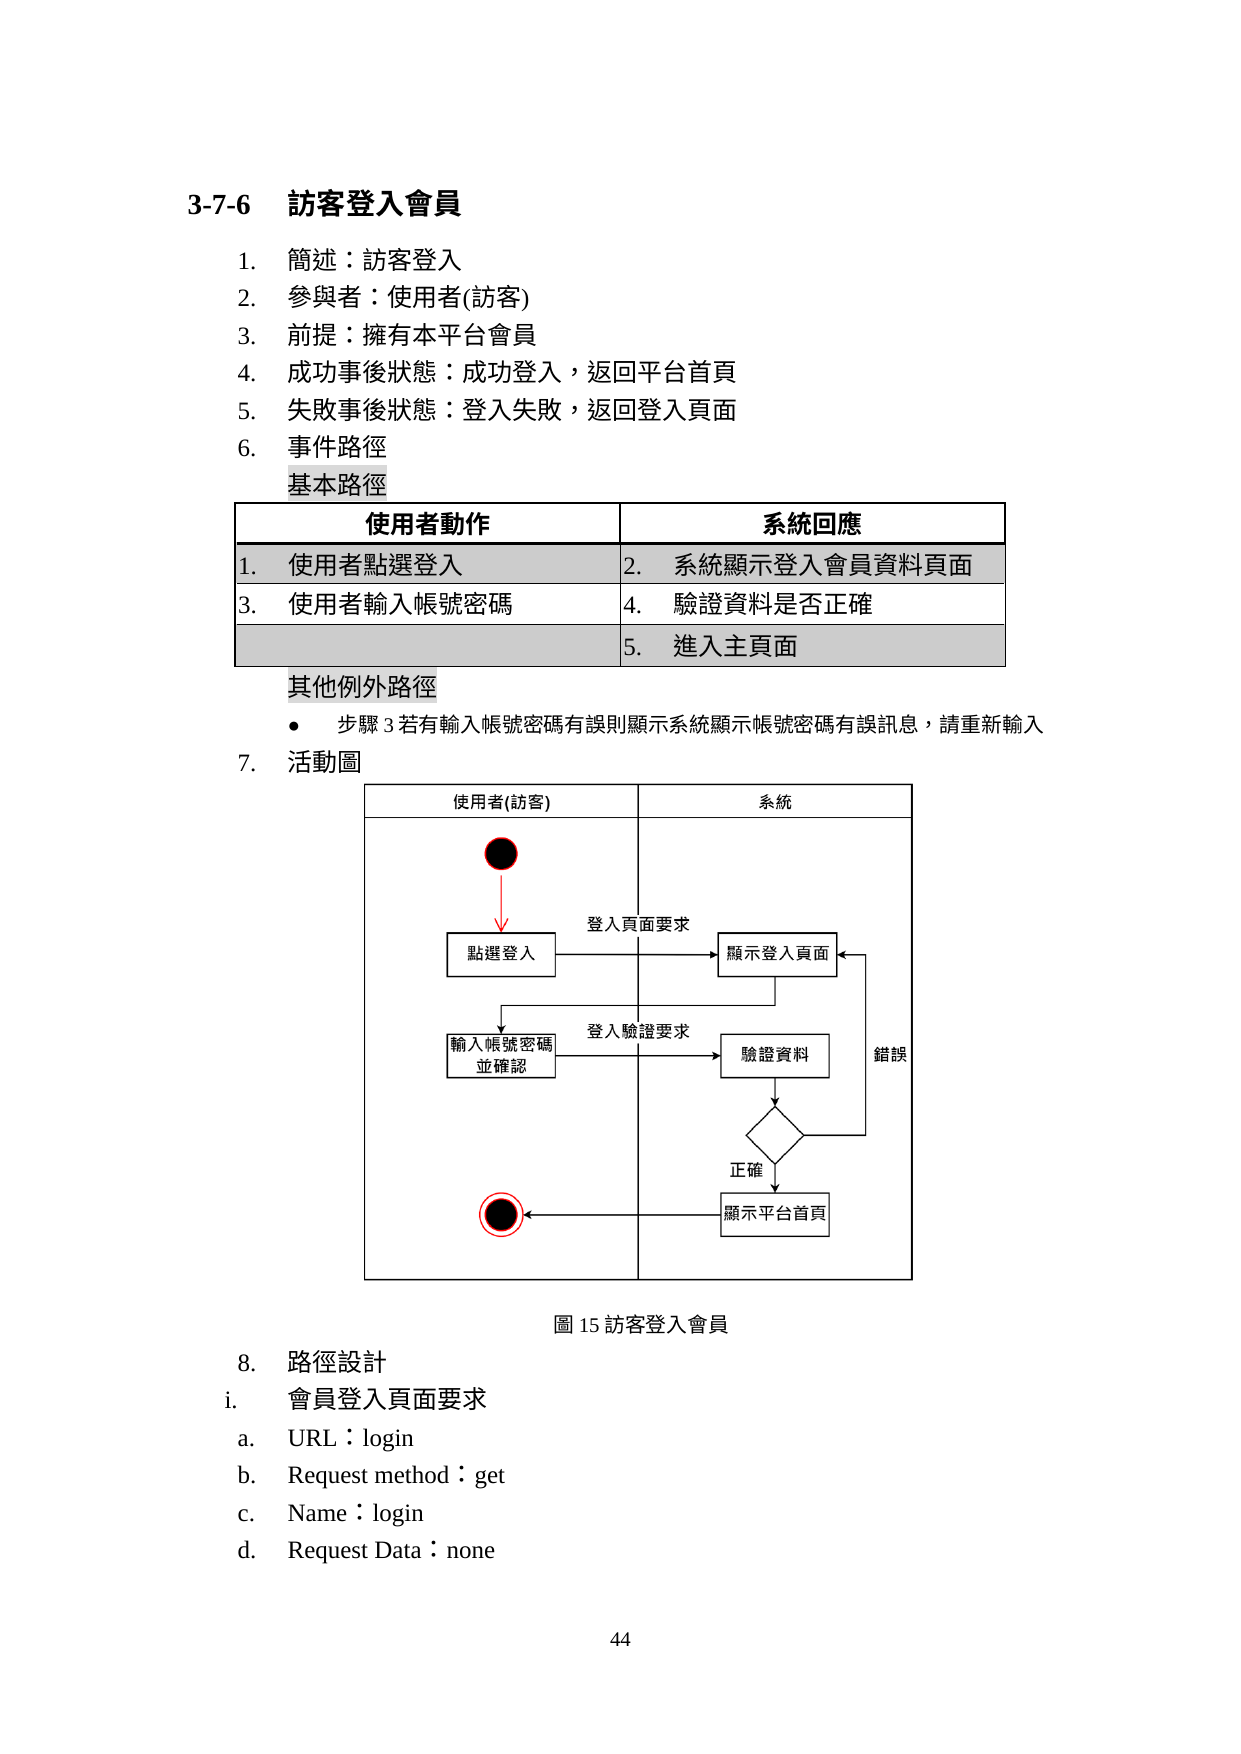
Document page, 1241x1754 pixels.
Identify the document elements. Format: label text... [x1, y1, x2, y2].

list Name：login [237, 1492, 1053, 1529]
subtitle 訪客登入會員 [187, 164, 1053, 239]
list Request method：get [237, 1454, 1053, 1492]
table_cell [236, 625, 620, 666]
list Request Data：none [237, 1529, 1053, 1567]
list 活動圖 [237, 742, 1053, 779]
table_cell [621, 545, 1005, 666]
list 基本路徑 [287, 464, 1053, 502]
list 前提：擁有本平台會員 [237, 314, 1053, 352]
list 路徑設計 [237, 1342, 1053, 1379]
list 會員登入頁面要求 [237, 1379, 1053, 1417]
list 參與者：使用者(訪客) [237, 277, 1053, 314]
list 成功事後狀態：成功登入，返回平台首頁 [237, 352, 1053, 389]
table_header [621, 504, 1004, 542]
list 簡述：訪客登入 [237, 239, 1053, 277]
list 失敗事後狀態：登入失敗，返回登入頁面 [237, 389, 1053, 427]
text 圖 15 訪客登入會員 [187, 1304, 1053, 1342]
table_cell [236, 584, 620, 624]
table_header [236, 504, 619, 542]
picture [350, 779, 941, 1283]
list 其他例外路徑 [287, 667, 1053, 704]
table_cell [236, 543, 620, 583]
list URL：login [237, 1417, 1053, 1454]
list 事件路徑 [237, 427, 1053, 464]
list 步驟3若有輸入帳號密碼有誤則顯示系統顯示帳號密碼有誤訊息，請重新輸入 [287, 704, 1053, 742]
